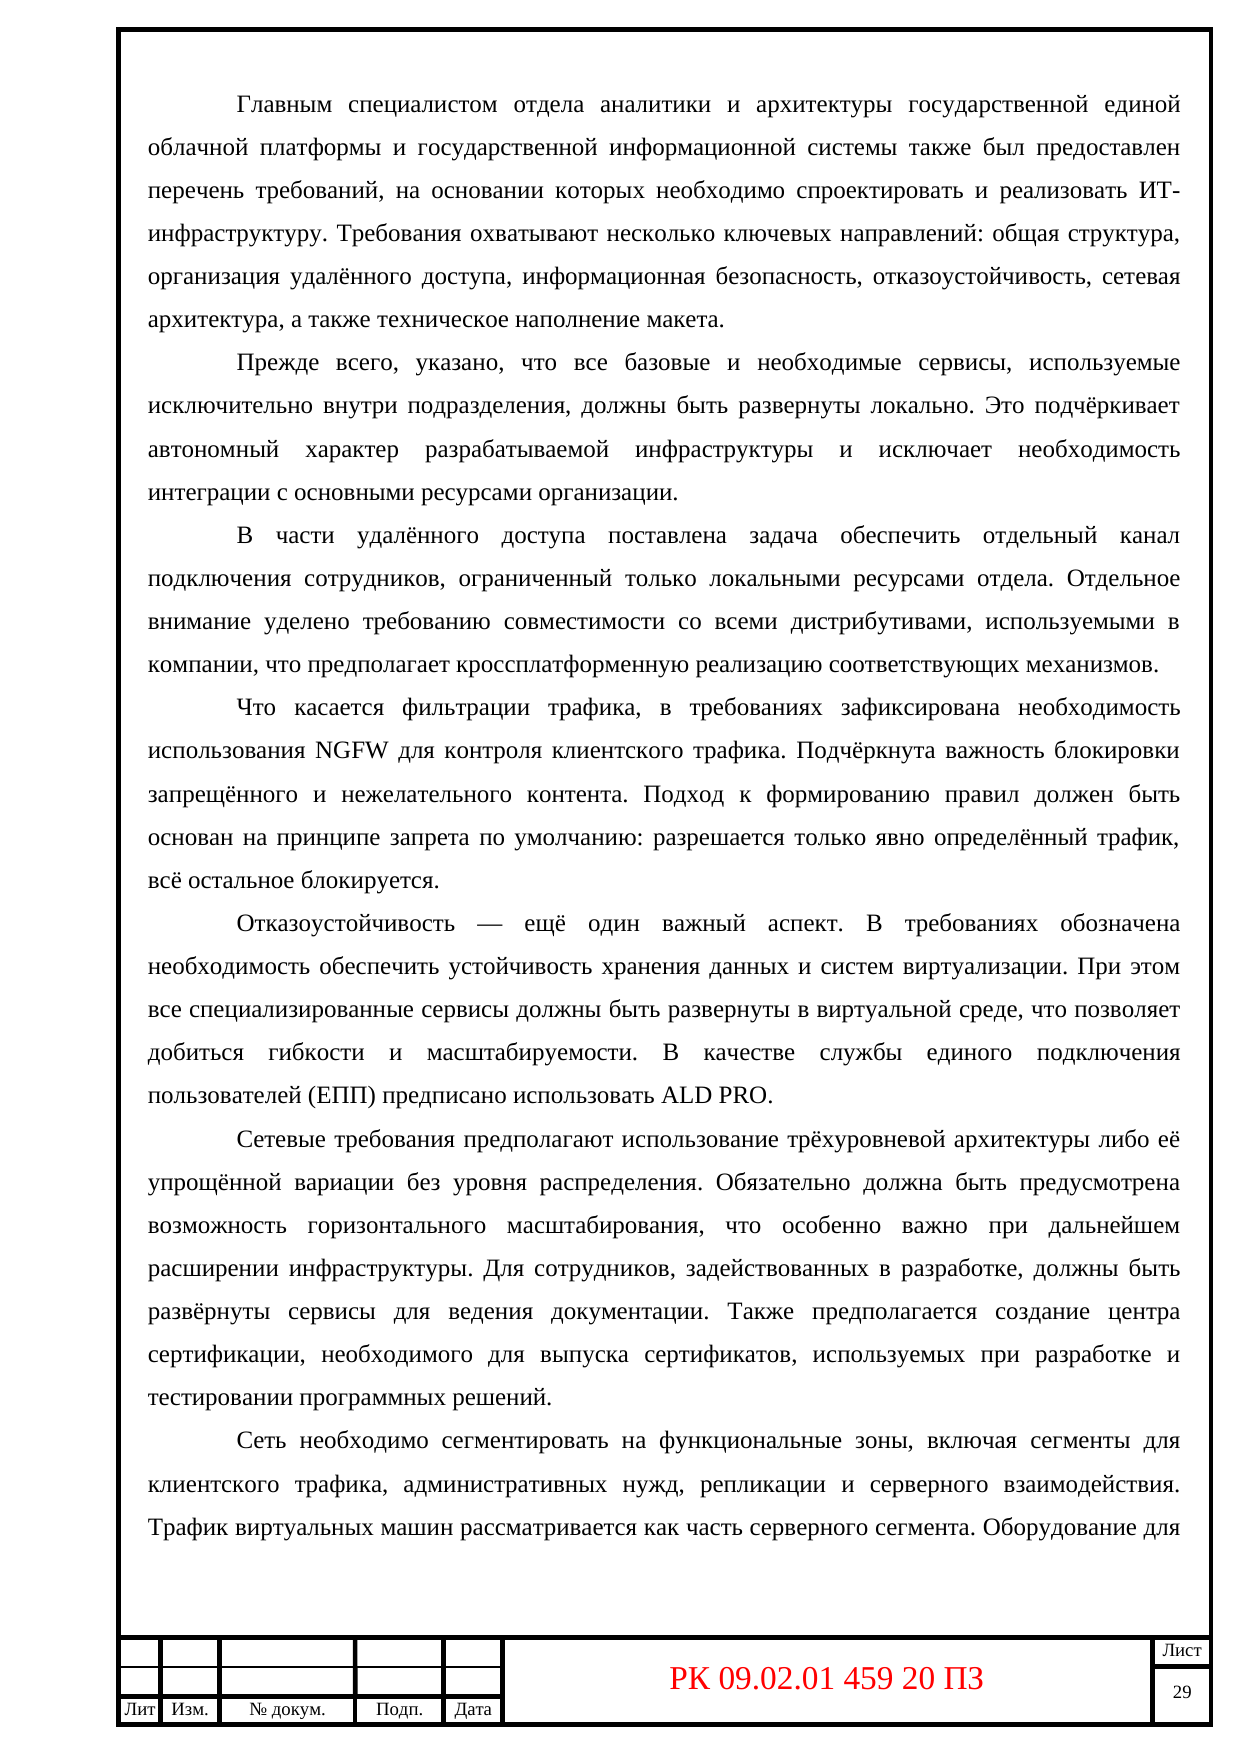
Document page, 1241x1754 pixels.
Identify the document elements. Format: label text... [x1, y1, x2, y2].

text Прежде всего, указано, что все базовые и необходимые сервисы, используемые исключительно внутри подразделения, должны быть развернуты локально. Это подчёркивает автономный характер разрабатываемой инфраструктуры и исключает необходимость интеграции с основными ресурсами организации. [148, 347, 1181, 506]
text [148, 1426, 1181, 1541]
text Отказоустойчивость — ещё один важный аспект. В требованиях обозначена необходимость обеспечить устойчивость хранения данных и систем виртуализации. При этом все специализированные сервисы должны быть развернуты в виртуальной среде, что позволяет добиться гибкости и масштабируемости. В качестве службы единого подключения пользователей (ЕПП) предписано использовать ALD PRO. [148, 908, 1181, 1109]
text В части удалённого доступа поставлена задача обеспечить отдельный канал подключения сотрудников, ограниченный только локальными ресурсами отдела. Отдельное внимание уделено требованию совместимости со всеми дистрибутивами, используемыми в компании, что предполагает кроссплатформенную реализацию соответствующих механизмов. [148, 520, 1181, 678]
text Что касается фильтрации трафика, в требованиях зафиксирована необходимость использования NGFW для контроля клиентского трафика. Подчёркнута важность блокировки запрещённого и нежелательного контента. Подход к формированию правил должен быть основан на принципе запрета по умолчанию: разрешается только явно определённый трафик, всё остальное блокируется. [148, 692, 1181, 894]
text Главным специалистом отдела аналитики и архитектуры государственной единой облачной платформы и государственной информационной системы также был предоставлен перечень требований, на основании которых необходимо спроектировать и реализовать ИТ-инфраструктуру. Требования охватывают несколько ключевых направлений: общая структура, организация удалённого доступа, информационная безопасность, отказоустойчивость, сетевая архитектура, а также техническое наполнение макета. [148, 89, 1181, 333]
text Сетевые требования предполагают использование трёхуровневой архитектуры либо её упрощённой вариации без уровня распределения. Обязательно должна быть предусмотрена возможность горизонтального масштабирования, что особенно важно при дальнейшем расширении инфраструктуры. Для сотрудников, задействованных в разработке, должны быть развёрнуты сервисы для ведения документации. Также предполагается создание центра сертификации, необходимого для выпуска сертификатов, используемых при разработке и тестировании программных решений. [148, 1124, 1181, 1411]
